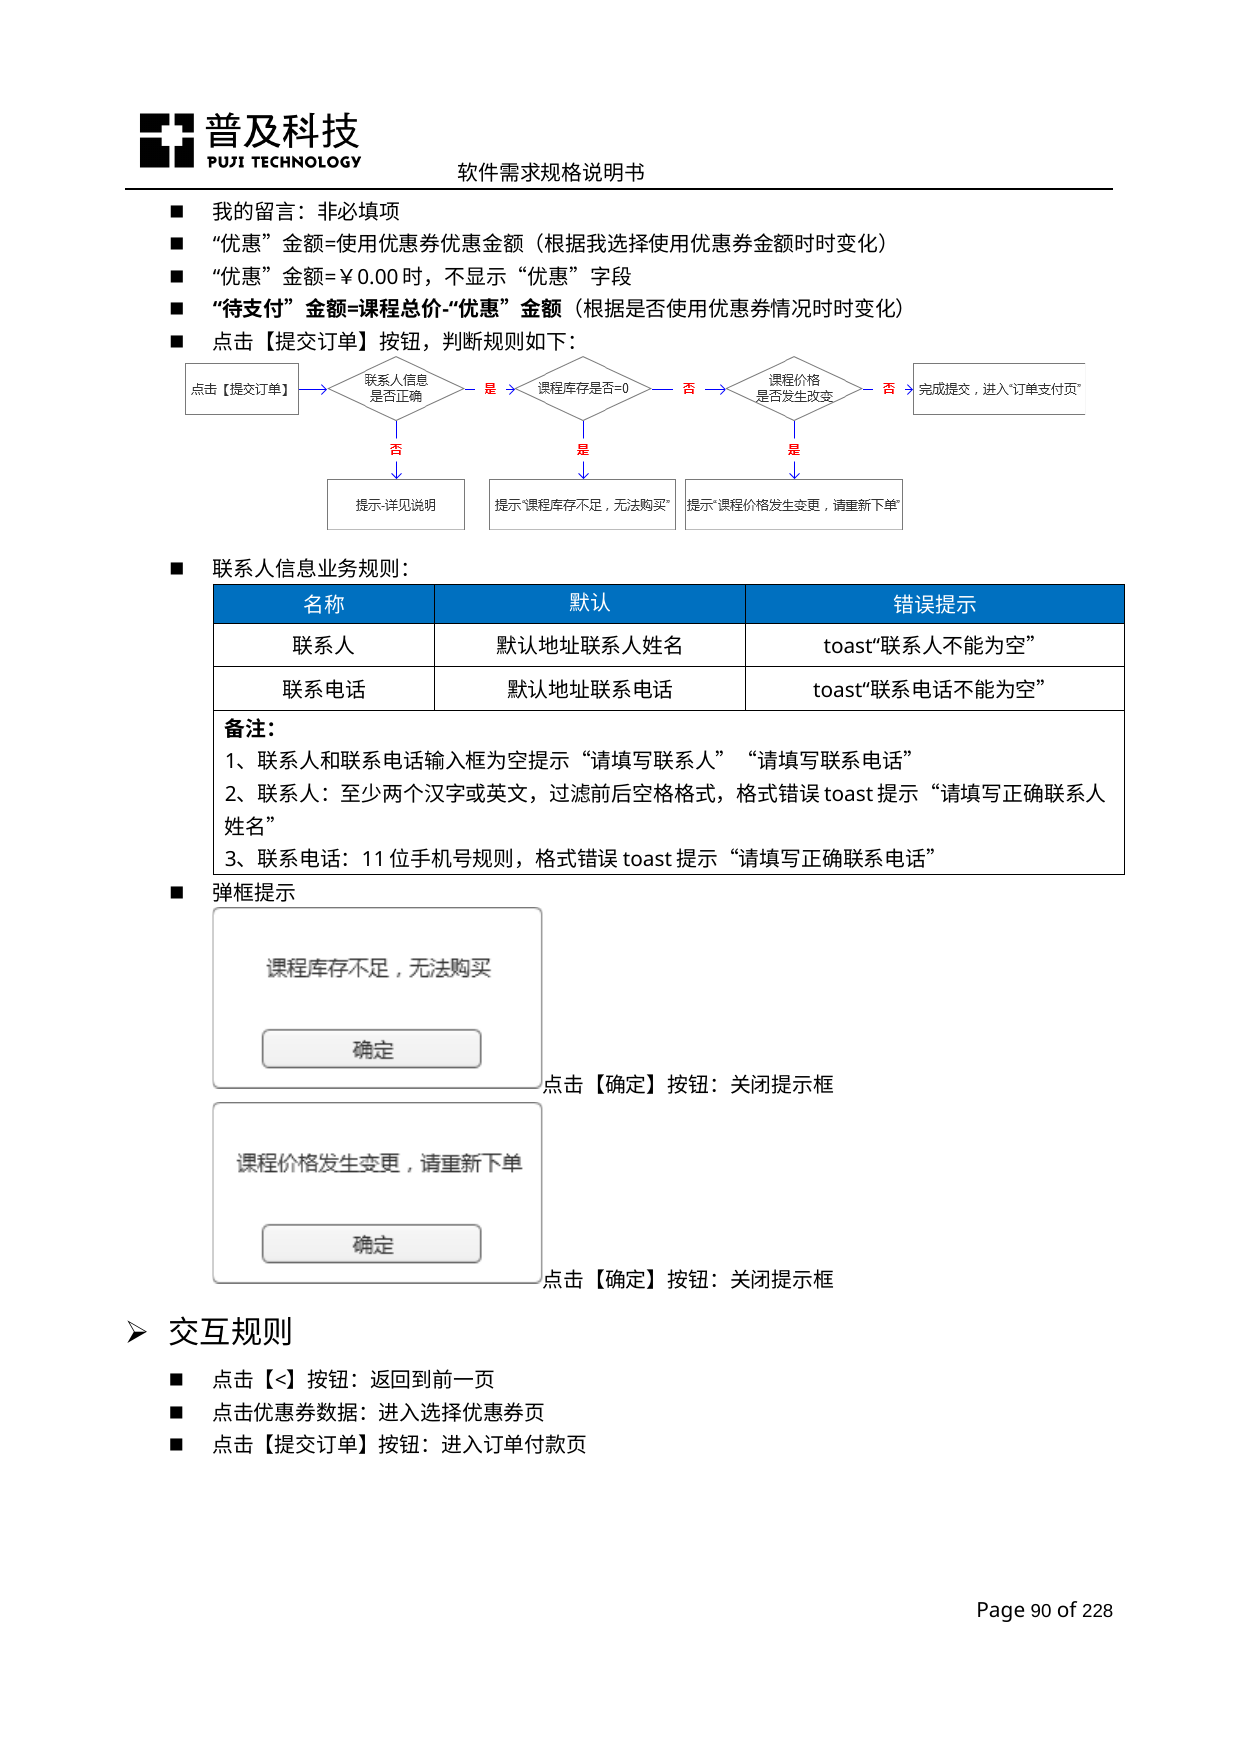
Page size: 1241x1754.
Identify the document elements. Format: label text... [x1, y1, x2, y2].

list “优惠”金额=使用优惠券优惠金额（根据我选择使用优惠券金额时时变化） [169, 226, 1113, 259]
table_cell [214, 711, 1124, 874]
picture [212, 907, 543, 1089]
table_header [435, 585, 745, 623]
picture [185, 356, 1085, 530]
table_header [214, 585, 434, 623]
list 点击【提交订单】按钮：进入订单付款页 [168, 1427, 1113, 1460]
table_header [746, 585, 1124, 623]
list 我的留言：非必填项 [169, 194, 1113, 226]
list 弹框提示 [169, 875, 1113, 907]
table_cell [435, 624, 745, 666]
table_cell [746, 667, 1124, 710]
picture [212, 1102, 543, 1284]
list “待支付”金额=课程总价-“优惠”金额（根据是否使用优惠券情况时时变化） [169, 291, 1113, 324]
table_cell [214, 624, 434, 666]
list 点击【<】按钮：返回到前一页 [168, 1362, 1113, 1395]
list 联系人信息业务规则： [169, 551, 1113, 584]
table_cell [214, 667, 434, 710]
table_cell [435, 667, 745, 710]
list “优惠”金额=￥0.00时，不显示“优惠”字段 [169, 259, 1113, 291]
list 点击优惠券数据：进入选择优惠券页 [168, 1395, 1113, 1427]
picture [124, 103, 365, 180]
list 交互规则 [124, 1297, 1113, 1362]
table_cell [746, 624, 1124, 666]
list 点击【提交订单】按钮，判断规则如下： [169, 324, 1113, 356]
